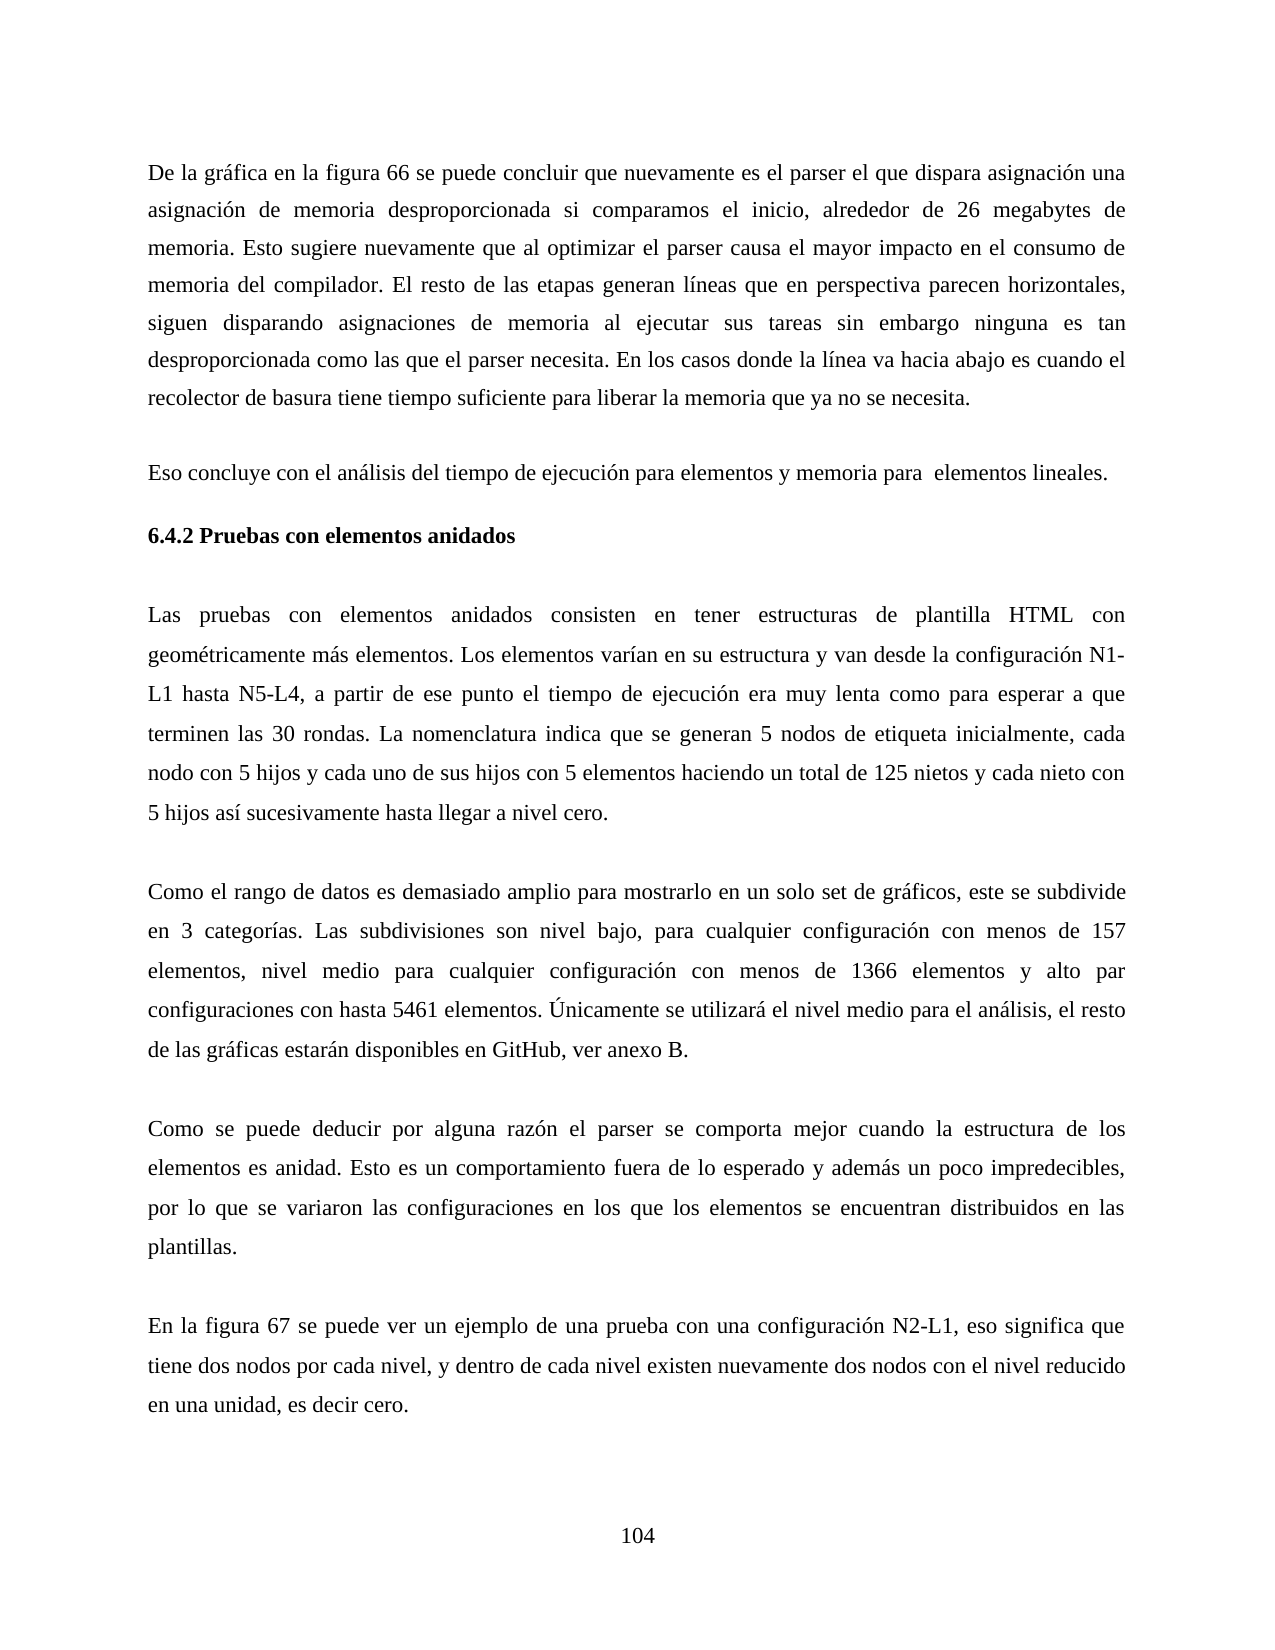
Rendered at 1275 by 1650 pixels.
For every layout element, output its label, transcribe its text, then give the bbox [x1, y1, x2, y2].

text Las pruebas con elementos anidados consisten en tener estructuras de plantilla HTML con geométricamente más elementos. Los elementos varían en su estructura y van desde la configuración N1-L1 hasta N5-L4, a partir de ese punto el tiempo de ejecución era muy lenta como para esperar a que terminen las 30 rondas. La nomenclatura indica que se generan 5 nodos de etiqueta inicialmente, cada nodo con 5 hijos y cada uno de sus hijos con 5 elementos haciendo un total de 125 nietos y cada nieto con 5 hijos así sucesivamente hasta llegar a nivel cero. [148, 602, 1127, 825]
text Como se puede deducir por alguna razón el parser se comporta mejor cuando la estructura de los elementos es anidad. Esto es un comportamiento fuera de lo esperado y además un poco impredecibles, por lo que se variaron las configuraciones en los que los elementos se encuentran distribuidos en las plantillas. [148, 1115, 1127, 1259]
text En la figura 67 se puede ver un ejemplo de una prueba con una configuración N2-L1, eso significa que tiene dos nodos por cada nivel, y dentro de cada nivel existen nuevamente dos nodos con el nivel reducido en una unidad, es decir cero. [148, 1312, 1127, 1417]
text De la gráfica en la figura 66 se puede concluir que nuevamente es el parser el que dispara asignación una asignación de memoria desproporcionada si comparamos el inicio, alrededor de 26 megabytes de memoria. Esto sugiere nuevamente que al optimizar el parser causa el mayor impacto en el consumo de memoria del compilador. El resto de las etapas generan líneas que en perspectiva parecen horizontales, siguen disparando asignaciones de memoria al ejecutar sus tareas sin embargo ninguna es tan desproporcionada como las que el parser necesita. En los casos donde la línea va hacia abajo es cuando el recolector de basura tiene tiempo suficiente para liberar la memoria que ya no se necesita. [148, 148, 1127, 410]
text Eso concluye con el análisis del tiempo de ejecución para elementos y memoria para elementos lineales. [148, 448, 1127, 485]
text 6.4.2 Pruebas con elementos anidados [148, 523, 1127, 549]
text Como el rango de datos es demasiado amplio para mostrarlo en un solo set de gráficos, este se subdivide en 3 categorías. Las subdivisiones son nivel bajo, para cualquier configuración con menos de 157 elementos, nivel medio para cualquier configuración con menos de 1366 elementos y alto par configuraciones con hasta 5461 elementos. Únicamente se utilizará el nivel medio para el análisis, el resto de las gráficas estarán disponibles en GitHub, ver anexo B. [148, 878, 1127, 1062]
